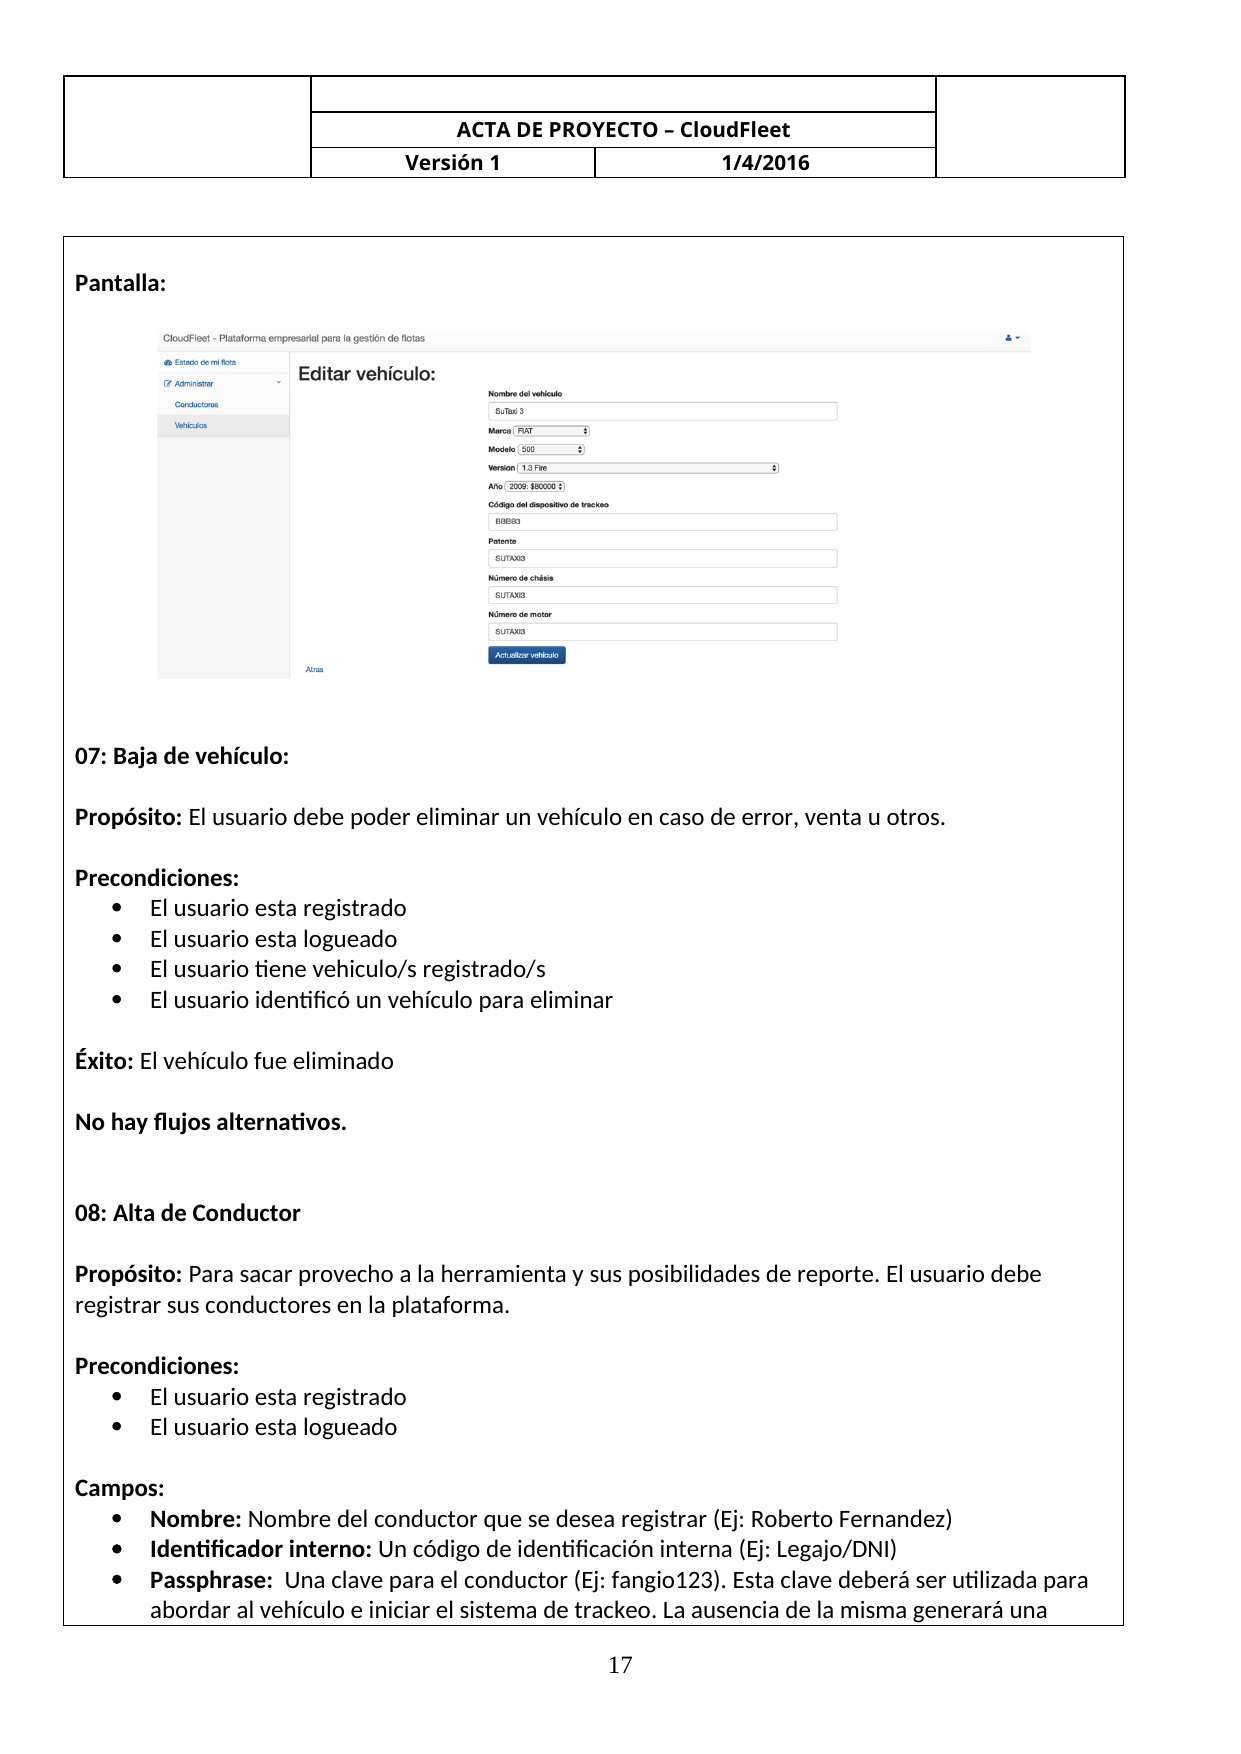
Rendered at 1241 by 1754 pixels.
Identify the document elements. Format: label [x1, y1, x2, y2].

picture [157, 328, 1030, 679]
table_cell [64, 237, 1123, 1625]
